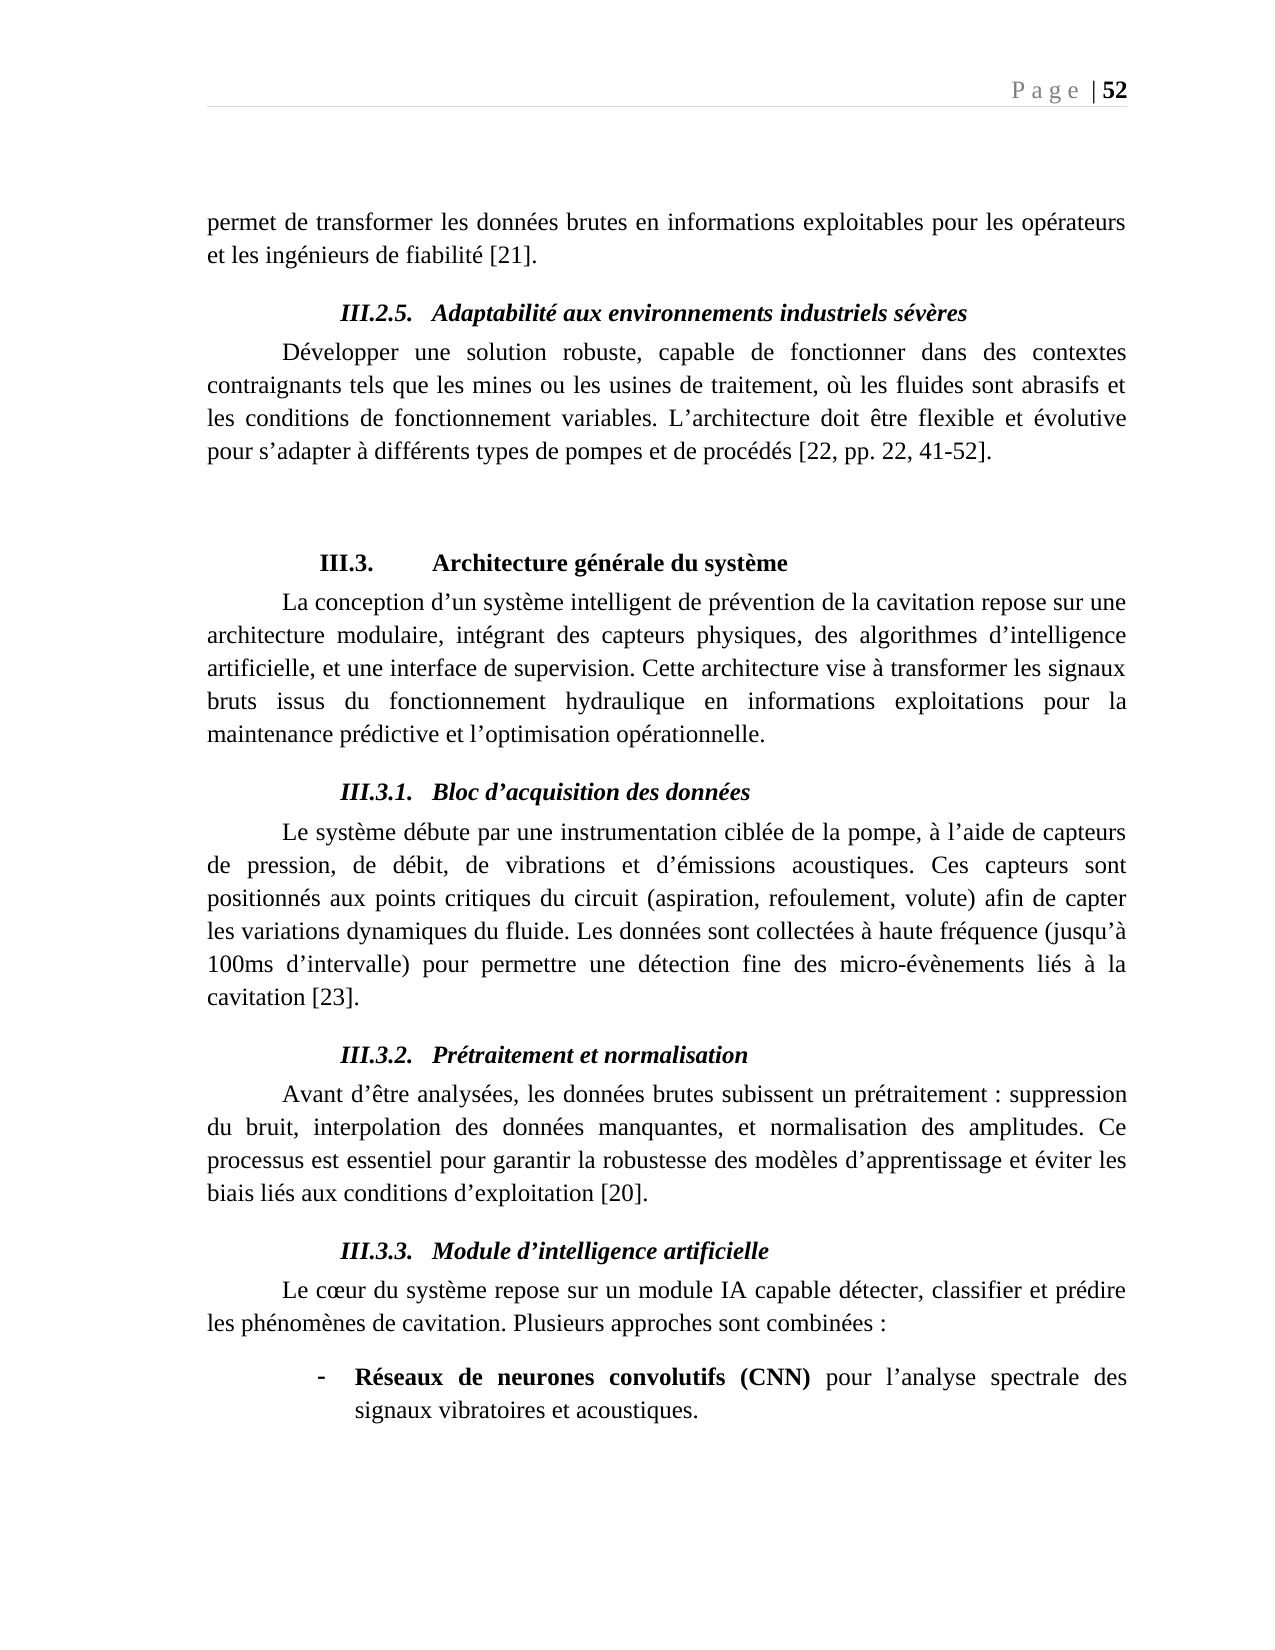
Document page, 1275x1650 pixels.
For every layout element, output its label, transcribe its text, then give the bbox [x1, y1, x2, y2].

text La conception d’un système intelligent de prévention de la cavitation repose sur une architecture modulaire, intégrant des capteurs physiques, des algorithmes d’intelligence artificielle, et une interface de supervision. Cette architecture vise à transformer les signaux bruts issus du fonctionnement hydraulique en informations exploitations pour la maintenance prédictive et l’optimisation opérationnelle. [207, 587, 1127, 748]
list Réseaux de neurones convolutifs (CNN) pour l’analyse spectrale des signaux vibratoires et acoustiques. [317, 1362, 1127, 1424]
text Développer une solution robuste, capable de fonctionner dans des contextes contraignants tels que les mines ou les usines de traitement, où les fluides sont abrasifs et les conditions de fonctionnement variables. L’architecture doit être flexible et évolutive pour s’adapter à différents types de pompes et de procédés. [207, 337, 1127, 465]
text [207, 207, 1127, 268]
subtitle Adaptabilité aux environnements industriels sévères [413, 298, 1127, 327]
subtitle Architecture générale du système [319, 548, 1127, 577]
text Le système débute par une instrumentation ciblée de la pompe, à l’aide de capteurs de pression, de débit, de vibrations et d’émissions acoustiques. Ces capteurs sont positionnés aux points critiques du circuit (aspiration, refoulement, volute) afin de capter les variations dynamiques du fluide. Les données sont collectées à haute fréquence (jusqu’à 100ms d’intervalle) pour permettre une détection fine des micro-évènements liés à la cavitation. [207, 817, 1127, 1011]
subtitle Prétraitement et normalisation [413, 1040, 1127, 1068]
text Avant d’être analysées, les données brutes subissent un prétraitement : suppression du bruit, interpolation des données manquantes, et normalisation des amplitudes. Ce processus est essentiel pour garantir la robustesse des modèles d’apprentissage et éviter les biais liés aux conditions d’exploitation. [207, 1079, 1127, 1207]
subtitle Module d’intelligence artificielle [413, 1236, 1127, 1265]
text Le cœur du système repose sur un module IA capable détecter, classifier et prédire les phénomènes de cavitation. Plusieurs approches sont combinées : [207, 1275, 1127, 1337]
subtitle Bloc d’acquisition des données [413, 777, 1127, 806]
